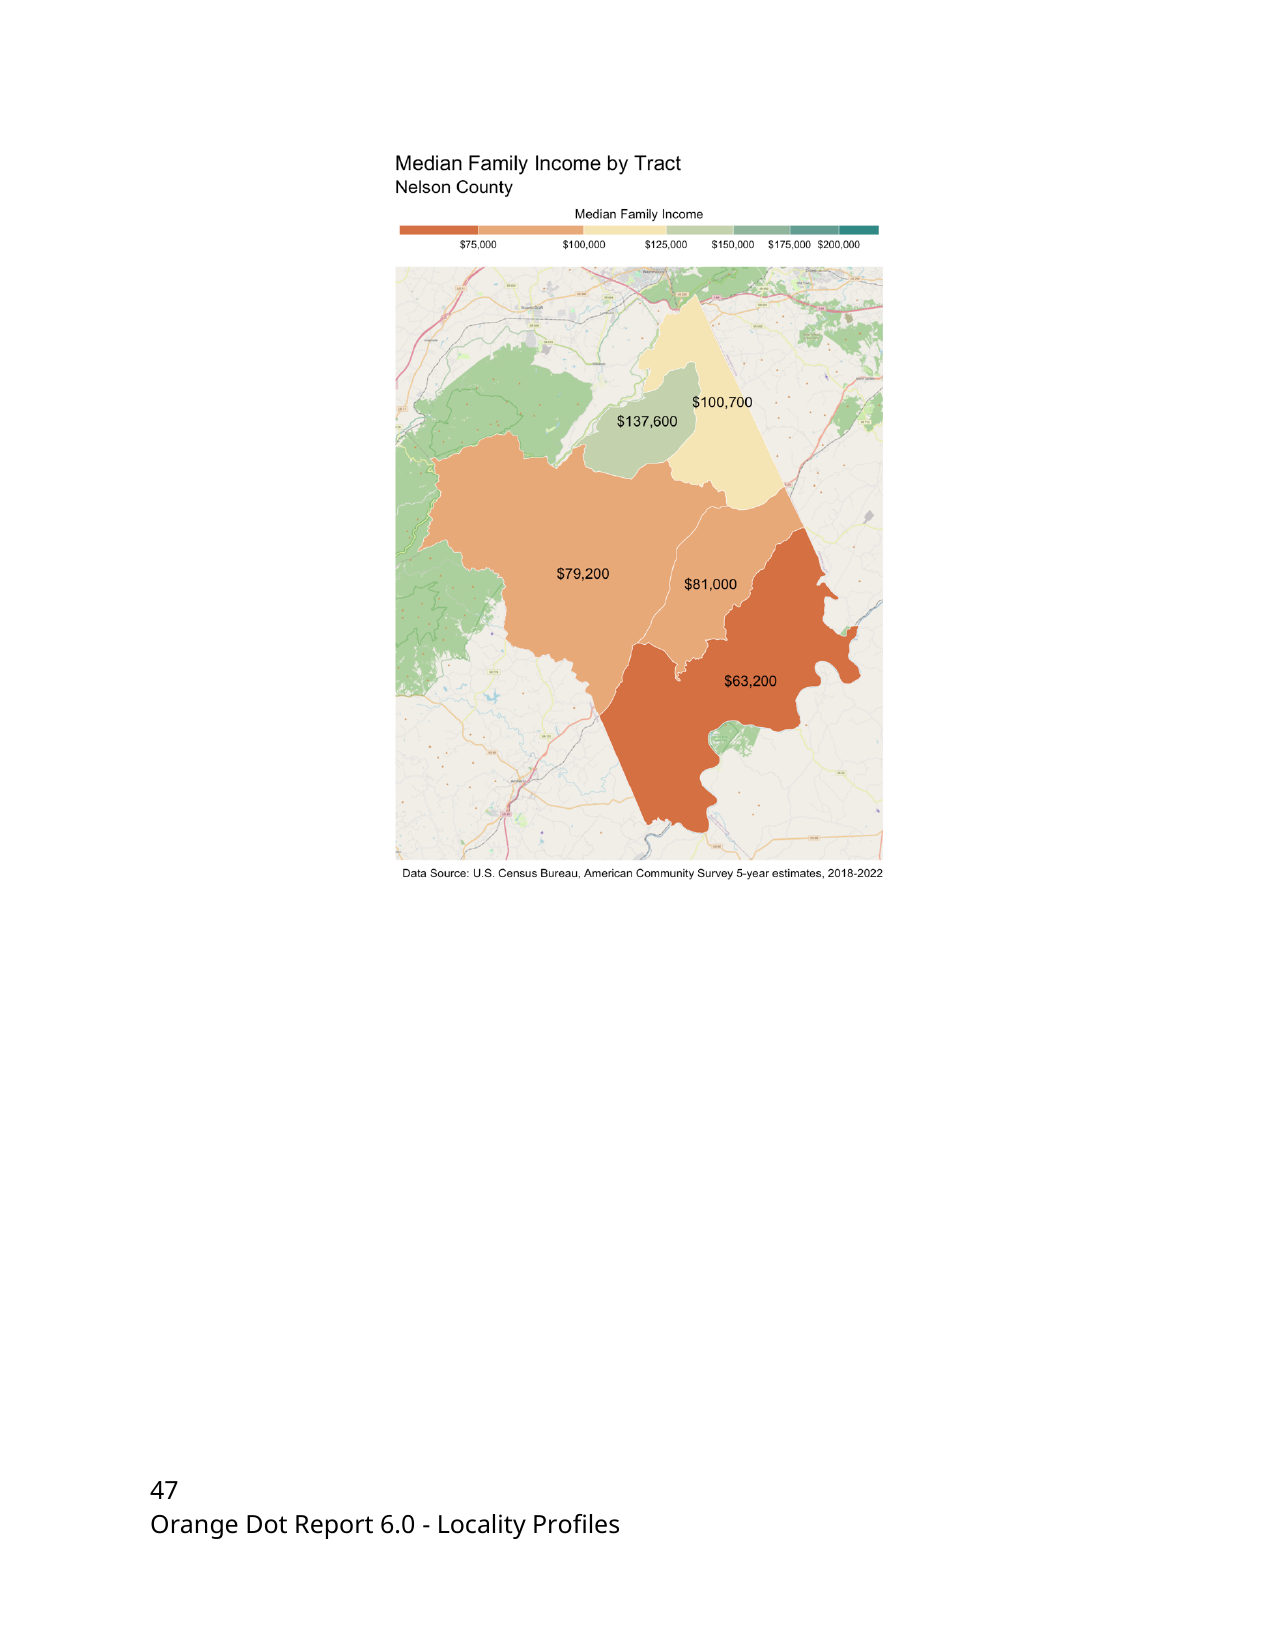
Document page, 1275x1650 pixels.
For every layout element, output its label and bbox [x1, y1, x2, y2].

picture [315, 150, 960, 885]
